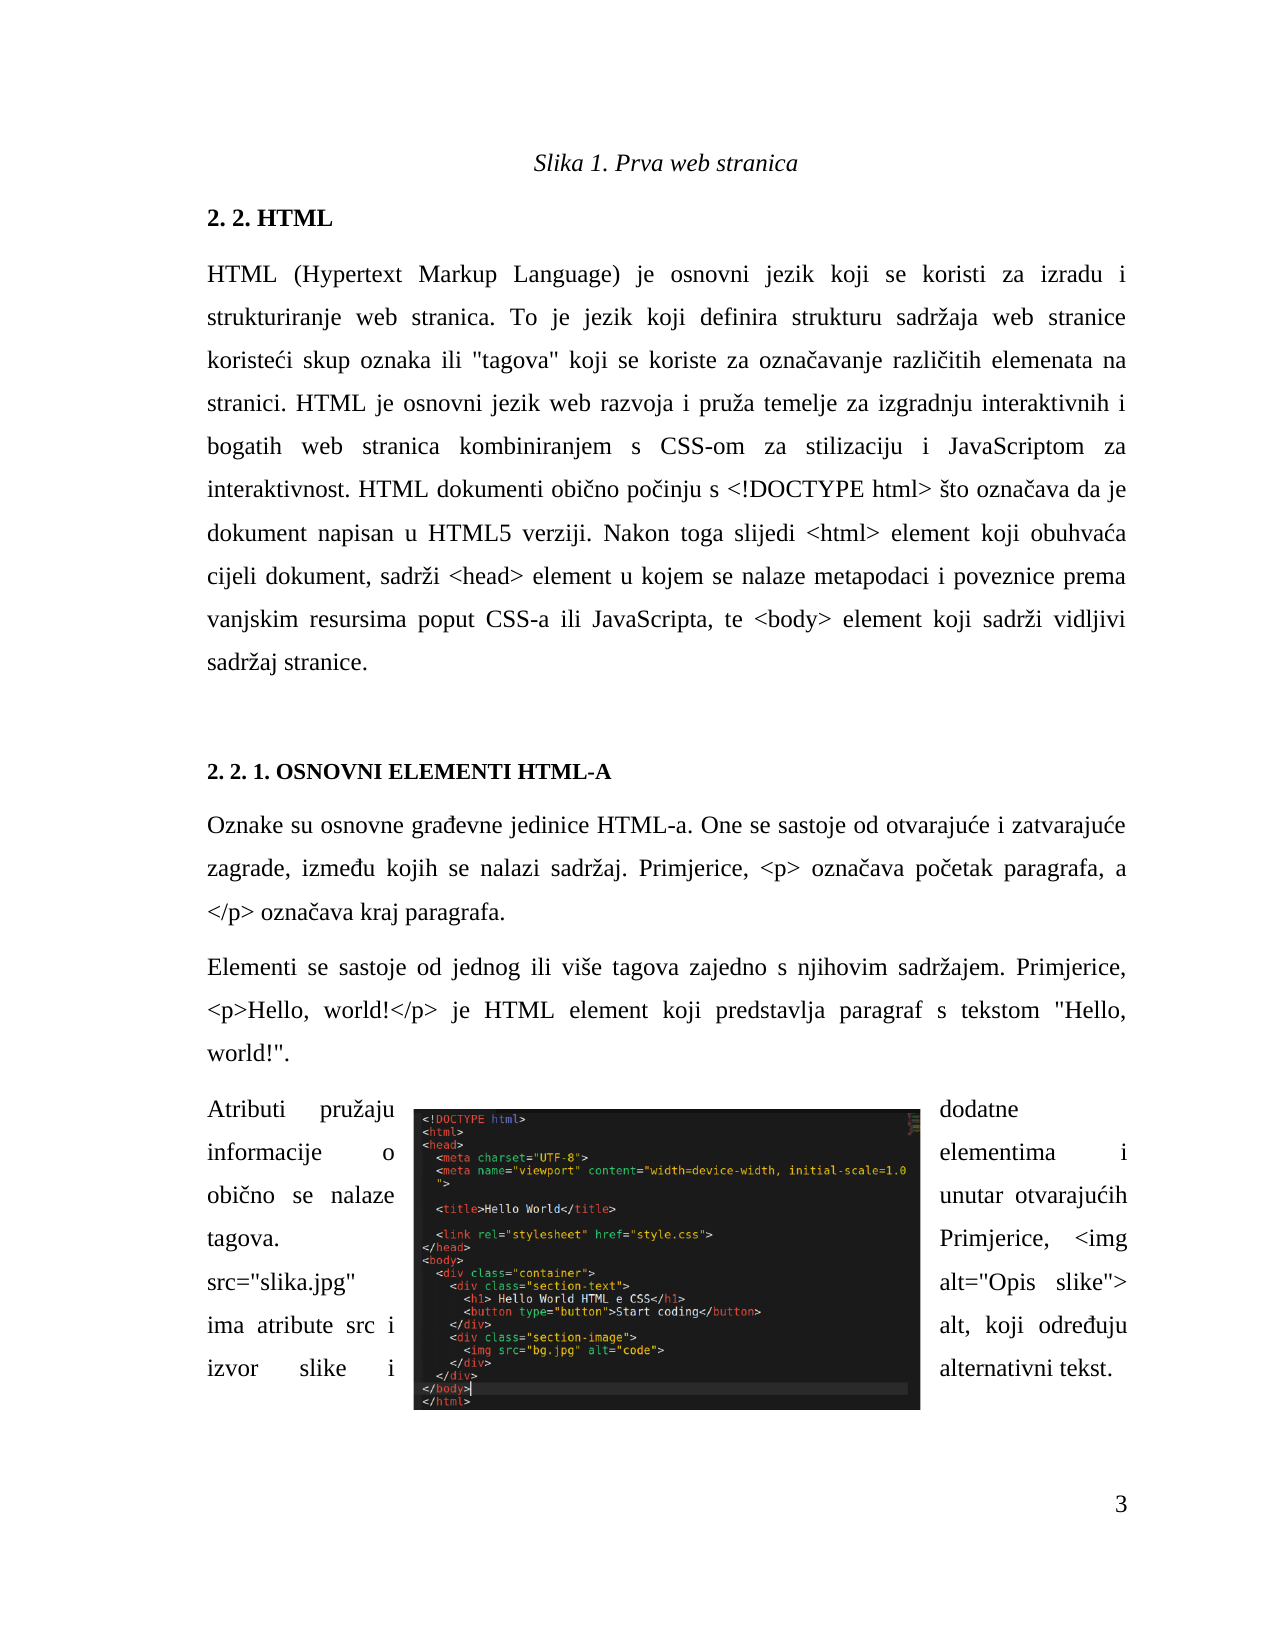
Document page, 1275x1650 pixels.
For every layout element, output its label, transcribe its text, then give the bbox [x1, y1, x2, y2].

picture [413, 1109, 921, 1410]
subtitle 2. 2. HTML [207, 203, 1127, 232]
text Slika 1. Prva web stranica [207, 148, 1127, 176]
text HTML (Hypertext Markup Language) je osnovni jezik koji se koristi za izradu i strukturiranje web stranica. To je jezik koji definira strukturu sadržaja web stranice koristeći skup oznaka ili "tagova" koji se koriste za označavanje različitih elemenata na stranici. HTML je osnovni jezik web razvoja i pruža temelje za izgradnju interaktivnih i bogatih web stranica kombiniranjem s CSS-om za stilizaciju i JavaScriptom za interaktivnost. HTML dokumenti obično počinju s <!DOCTYPE html> što označava da je dokument napisan u HTML5 verziji. Nakon toga slijedi <html> element koji obuhvaća cijeli dokument, sadrži <head> element u kojem se nalaze metapodaci i poveznice prema vanjskim resursima poput CSS-a ili JavaScripta, te <body> element koji sadrži vidljivi sadržaj stranice. [207, 259, 1127, 676]
subtitle 2. 2. 1. OSNOVNI ELEMENTI HTML-A [207, 758, 1127, 785]
text Elementi se sastoje od jednog ili više tagova zajedno s njihovim sadržajem. Primjerice, <p>Hello, world!</p> je HTML element koji predstavlja paragraf s tekstom "Hello, world!". [207, 952, 1127, 1067]
text Oznake su osnovne građevne jedinice HTML-a. One se sastoje od otvarajuće i zatvarajuće zagrade, između kojih se nalazi sadržaj. Primjerice, <p> označava početak paragrafa, a </p> označava kraj paragrafa. [207, 810, 1127, 925]
